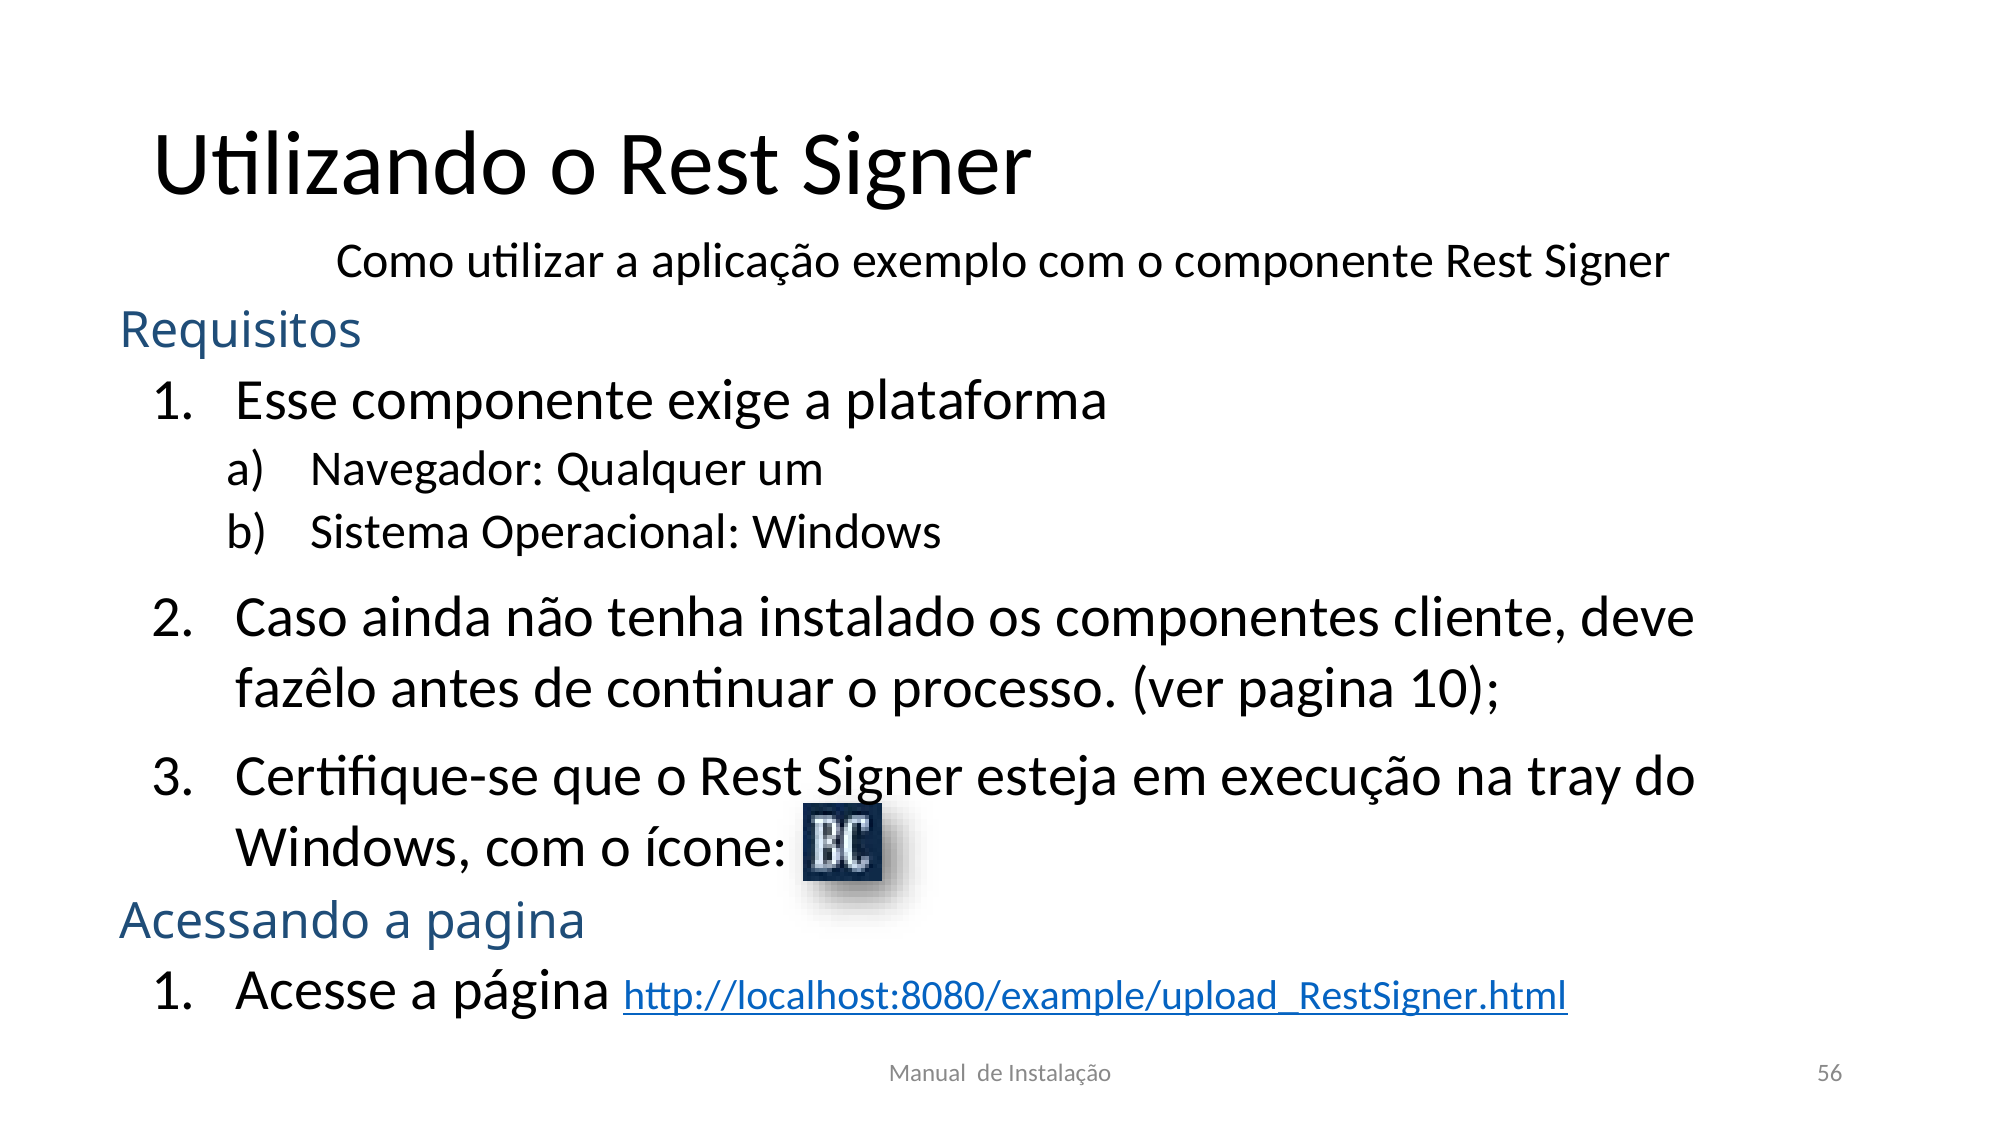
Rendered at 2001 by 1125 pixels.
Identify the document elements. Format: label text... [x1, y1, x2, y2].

list Certifique-se que o Rest Signer esteja em execução na tray do Windows, com o ícone: [151, 738, 1842, 881]
text Como utilizar a aplicação exemplo com o componente Rest Signer [336, 229, 1842, 290]
subtitle Requisitos [119, 294, 1842, 362]
list Sistema Operacional: Windows [226, 499, 1842, 561]
picture [771, 881, 946, 885]
list Caso ainda não tenha instalado os componentes cliente, deve fazêlo antes de continuar o processo. (ver pagina 10); [151, 580, 1842, 722]
list Esse componente exige a plataforma [151, 362, 1842, 434]
subtitle Utilizando o Rest Signer [152, 106, 1842, 217]
list Navegador: Qualquer um [226, 437, 1842, 498]
list Acesse a página http://localhost:8080/example/upload_RestSigner.html [151, 953, 1842, 1024]
subtitle Acessando a pagina [119, 885, 1842, 953]
